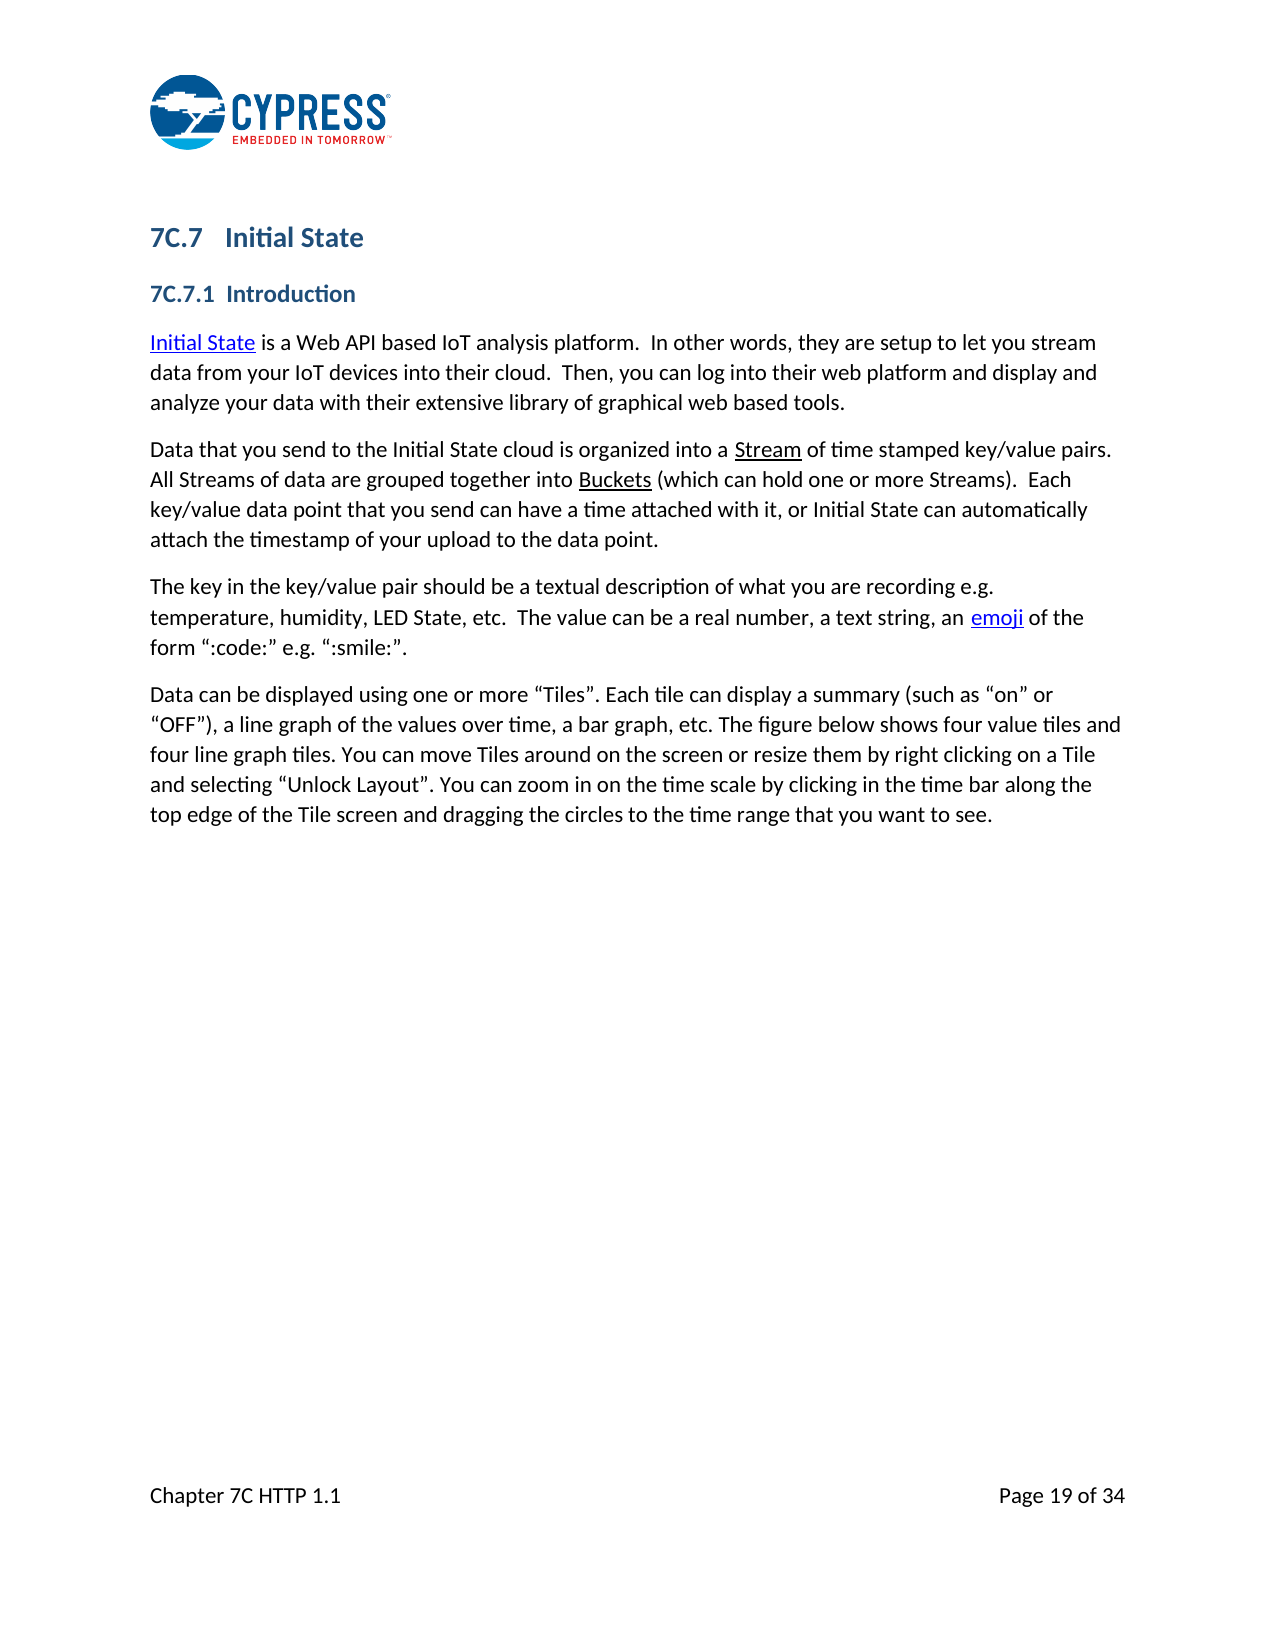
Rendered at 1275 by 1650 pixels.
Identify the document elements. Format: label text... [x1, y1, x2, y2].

subtitle Introduction [150, 278, 1125, 308]
text Data can be displayed using one or more “Tiles”. Each tile can display a summary (such as “on” or “OFF”), a line graph of the values over time, a bar graph, etc. The figure below shows four value tiles and four line graph tiles. You can move Tiles around on the screen or resize them by right clicking on a Tile and selecting “Unlock Layout”. You can zoom in on the time scale by clicking in the time bar along the top edge of the Tile screen and dragging the circles to the time range that you want to see. [150, 680, 1125, 828]
subtitle Initial State [150, 219, 1125, 254]
text The key in the key/value pair should be a textual description of what you are recording e.g. temperature, humidity, LED State, etc. The value can be a real number, a text string, an emoji of the form “:code:” e.g. “:smile:”. [150, 572, 1125, 661]
text Initial State is a Web API based IoT analysis platform. In other words, they are setup to let you stream data from your IoT devices into their cloud. Then, you can log into their web platform and display and analyze your data with their extensive library of graphical web based tools. [150, 328, 1125, 416]
picture [150, 75, 392, 150]
text Data that you send to the Initial State cloud is organized into a Stream of time stamped key/value pairs. All Streams of data are grouped together into Buckets (which can hold one or more Streams). Each key/value data point that you send can have a time attached with it, or Initial State can automatically attach the timestamp of your upload to the data point. [150, 435, 1125, 553]
